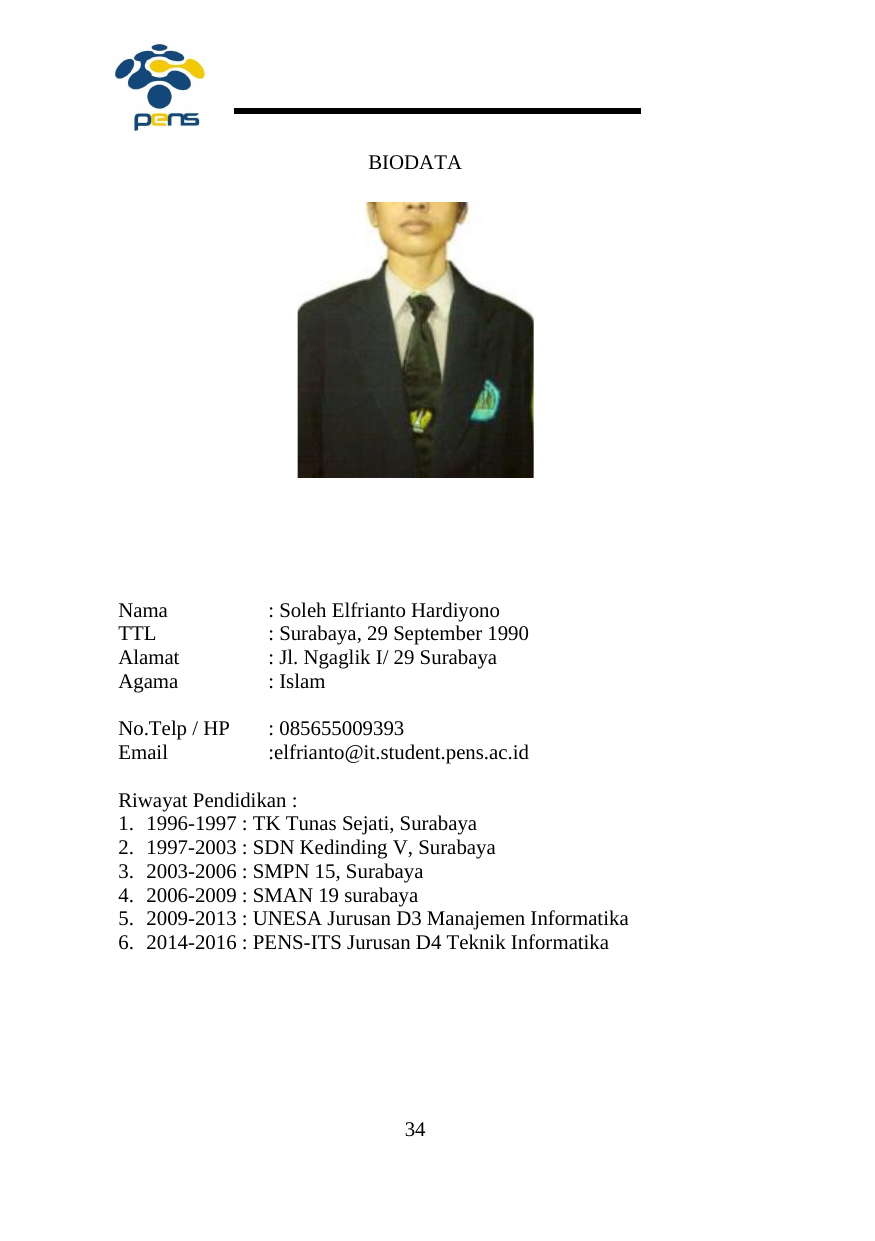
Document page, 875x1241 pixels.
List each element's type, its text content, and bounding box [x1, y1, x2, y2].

picture [111, 42, 216, 137]
list 2009-2013 : UNESA Jurusan D3 Manajemen Informatika [118, 907, 713, 931]
list 1997-2003 : SDN Kedinding V, Surabaya [118, 836, 713, 859]
list 2014-2016 : PENS-ITS Jurusan D4 Teknik Informatika [118, 931, 713, 954]
text TTL : Surabaya, 29 September 1990 [118, 622, 713, 646]
list 2006-2009 : SMAN 19 surabaya [118, 883, 713, 907]
list 1996-1997 : TK Tunas Sejati, Surabaya [118, 812, 713, 836]
picture [297, 202, 534, 478]
text Alamat : Jl. Ngaglik I/ 29 Surabaya [118, 646, 713, 669]
text Agama : Islam [118, 669, 713, 693]
list 2003-2006 : SMPN 15, Surabaya [118, 859, 713, 883]
text BIODATA [118, 150, 712, 174]
text Riwayat Pendidikan : [118, 788, 713, 812]
text No.Telp / HP : 085655009393 [118, 717, 713, 741]
text Email :elfrianto@it.student.pens.ac.id [118, 741, 713, 764]
text Nama : Soleh Elfrianto Hardiyono [118, 598, 713, 622]
